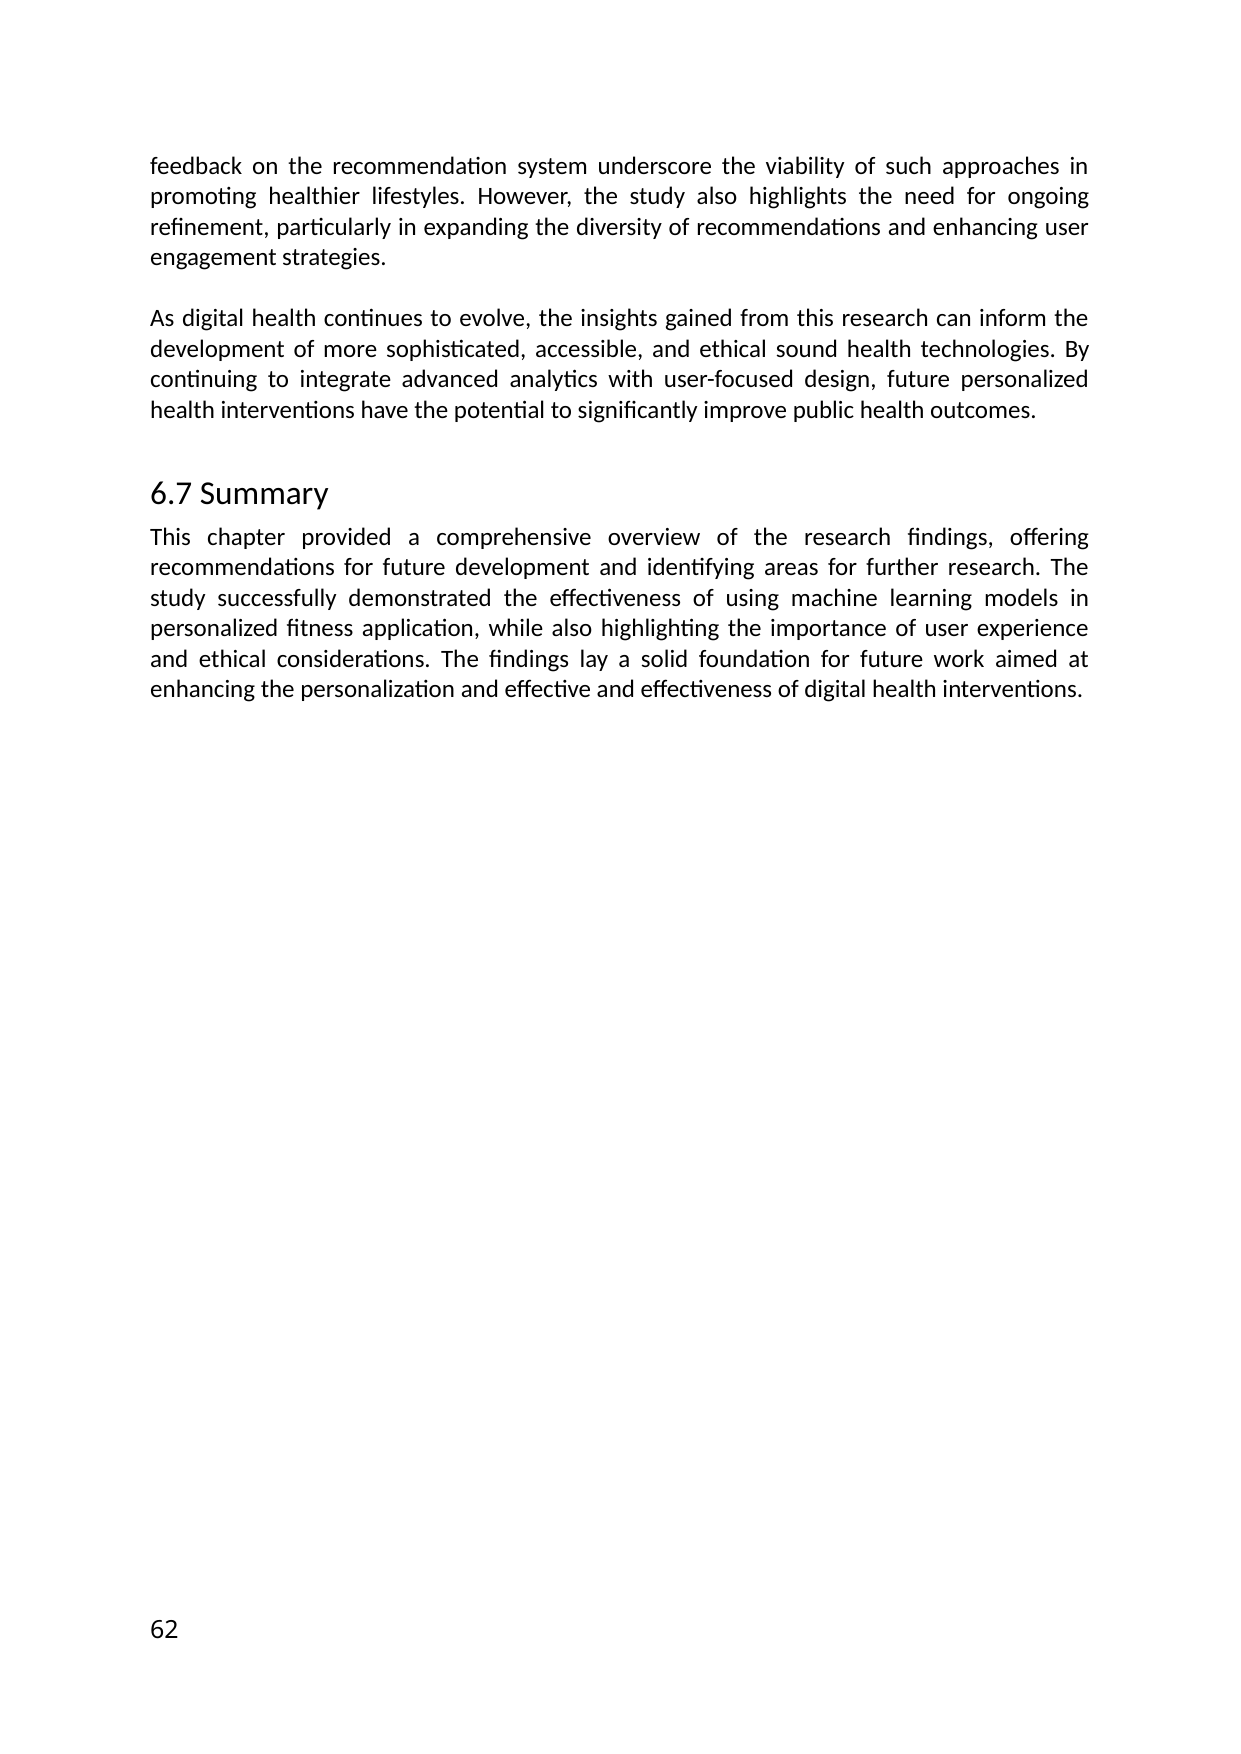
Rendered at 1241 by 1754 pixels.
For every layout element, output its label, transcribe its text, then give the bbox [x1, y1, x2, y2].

text This chapter provided a comprehensive overview of the research findings, offering recommendations for future development and identifying areas for further research. The study successfully demonstrated the effectiveness of using machine learning models in personalized fitness application, while also highlighting the importance of user experience and ethical considerations. The findings lay a solid foundation for future work aimed at enhancing the personalization and effective and effectiveness of digital health interventions. [150, 521, 1090, 704]
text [150, 150, 1090, 272]
text As digital health continues to evolve, the insights gained from this research can inform the development of more sophisticated, accessible, and ethical sound health technologies. By continuing to integrate advanced analytics with user-focused design, future personalized health interventions have the potential to significantly improve public health outcomes. [150, 303, 1090, 425]
subtitle 6.7 Summary [150, 472, 1090, 513]
